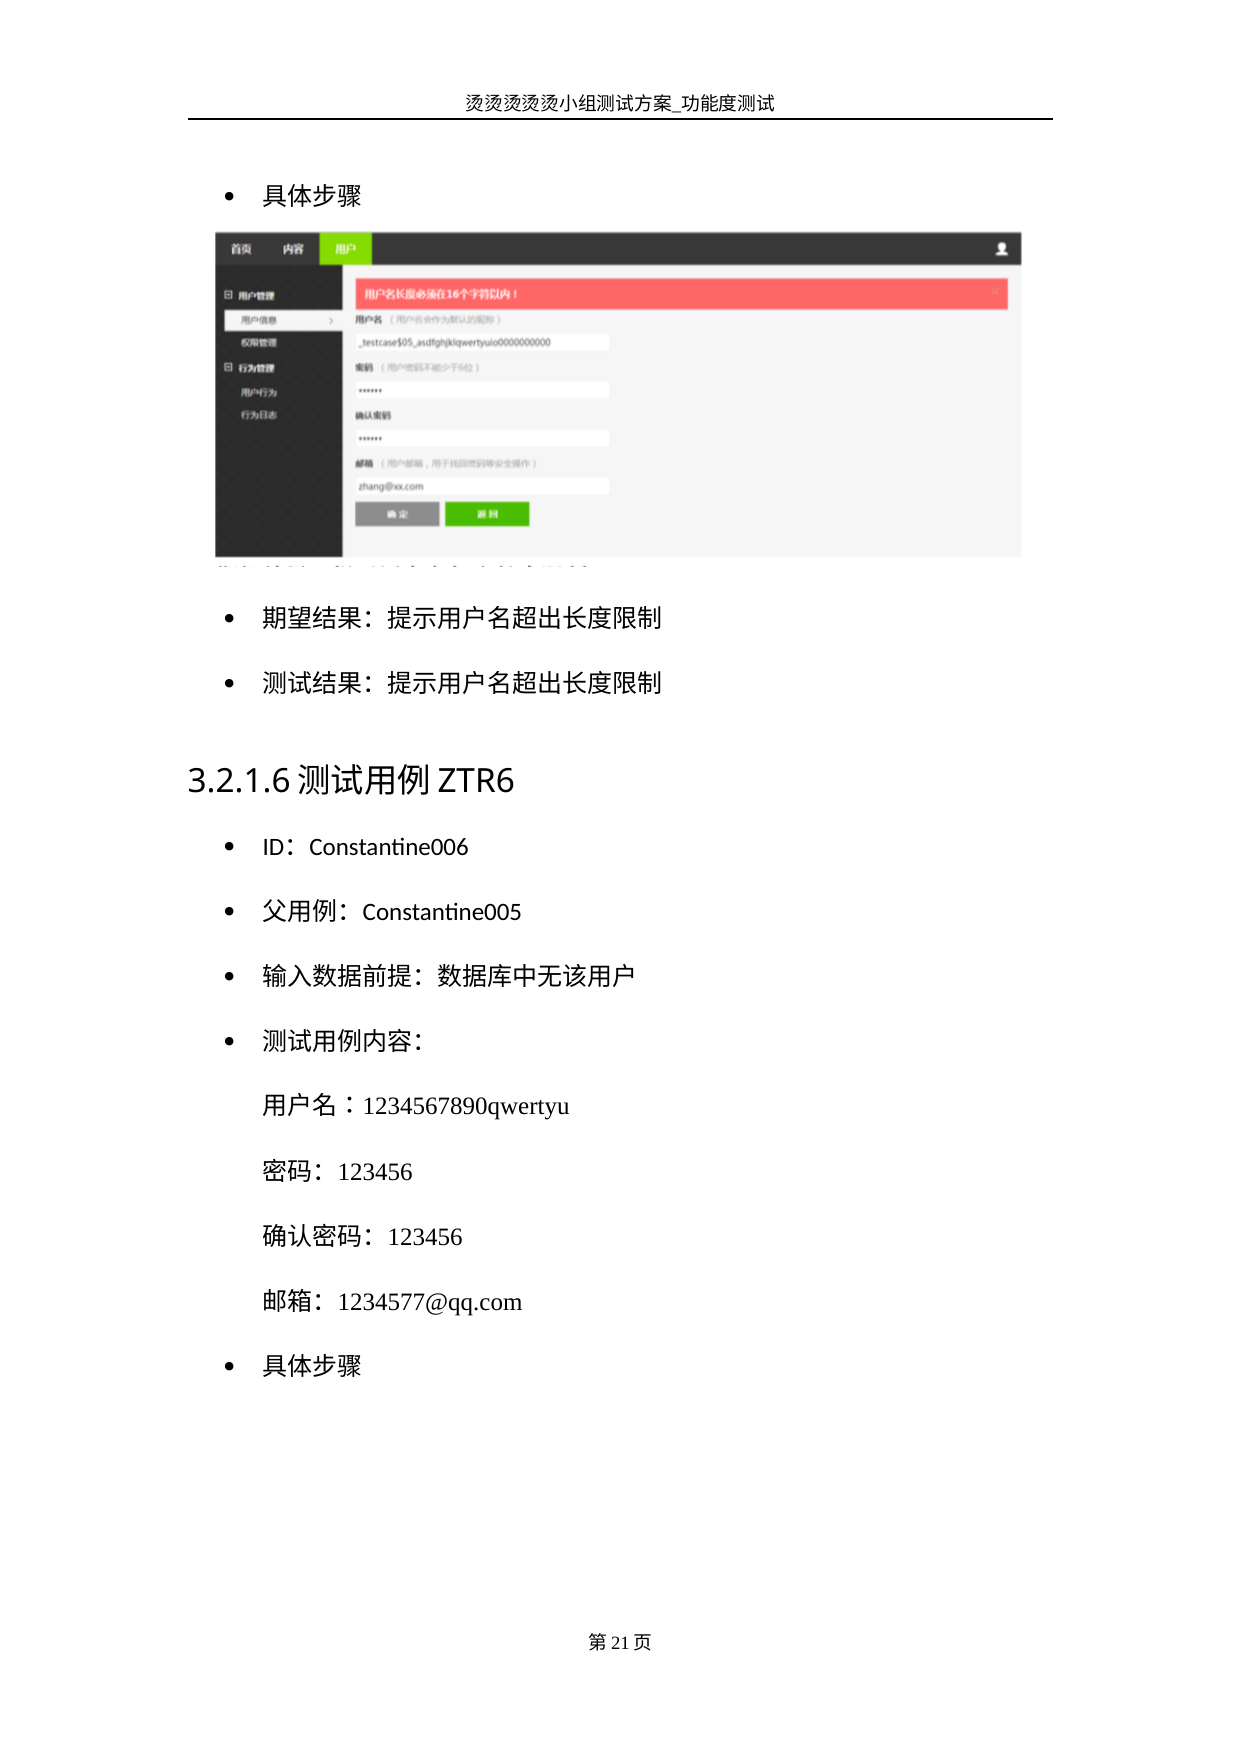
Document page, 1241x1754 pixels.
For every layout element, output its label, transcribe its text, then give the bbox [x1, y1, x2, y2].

list 输入数据前提：数据库中无该用户 [225, 942, 1053, 1007]
text 用户名：1234567890qwertyu [187, 1072, 1053, 1137]
text 密码：123456 [187, 1137, 1053, 1202]
text 邮箱：1234577@qq.com [187, 1267, 1053, 1332]
text 确认密码：123456 [187, 1202, 1053, 1267]
list 具体步骤 [225, 1332, 1053, 1397]
picture [207, 227, 1033, 567]
subtitle 3.2.1.6测试用例ZTR6 [187, 747, 1053, 812]
list 测试用例内容： [225, 1007, 1053, 1072]
list 父用例：Constantine005 [225, 877, 1053, 942]
list 期望结果：提示用户名超出长度限制 [225, 584, 1053, 649]
list 具体步骤 [225, 162, 1053, 227]
list ID：Constantine006 [225, 812, 1053, 877]
list 测试结果：提示用户名超出长度限制 [225, 649, 1053, 714]
